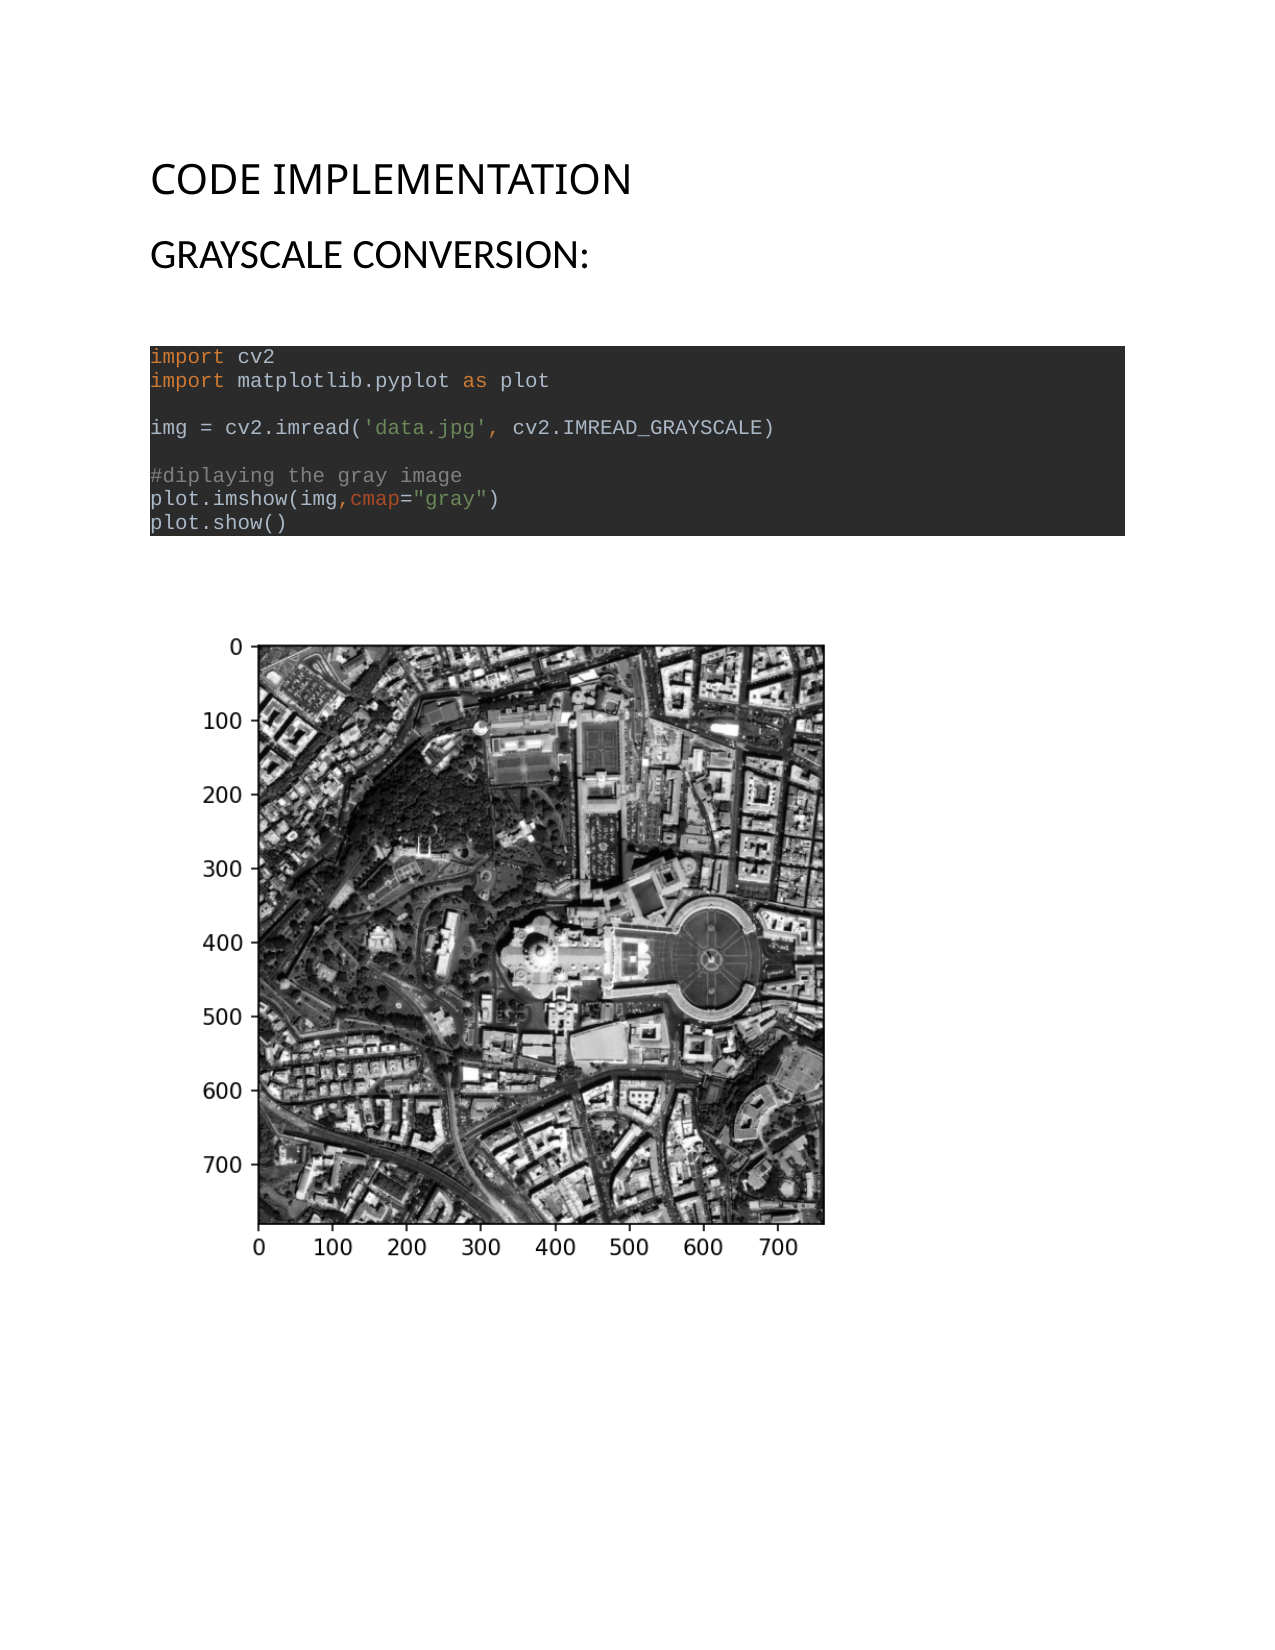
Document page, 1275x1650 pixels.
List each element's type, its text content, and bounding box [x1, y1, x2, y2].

text GRAYSCALE CONVERSION: [150, 228, 1125, 279]
text CODE IMPLEMENTATION [150, 150, 1125, 207]
picture [150, 582, 902, 1299]
text import cv2 import matplotlib.pyplot as plot img = cv2.imread('data.jpg', cv2.IMREAD_GRAYSCALE) #diplaying the gray image plot.imshow(img,cmap="gray") plot.show() [150, 346, 1125, 536]
